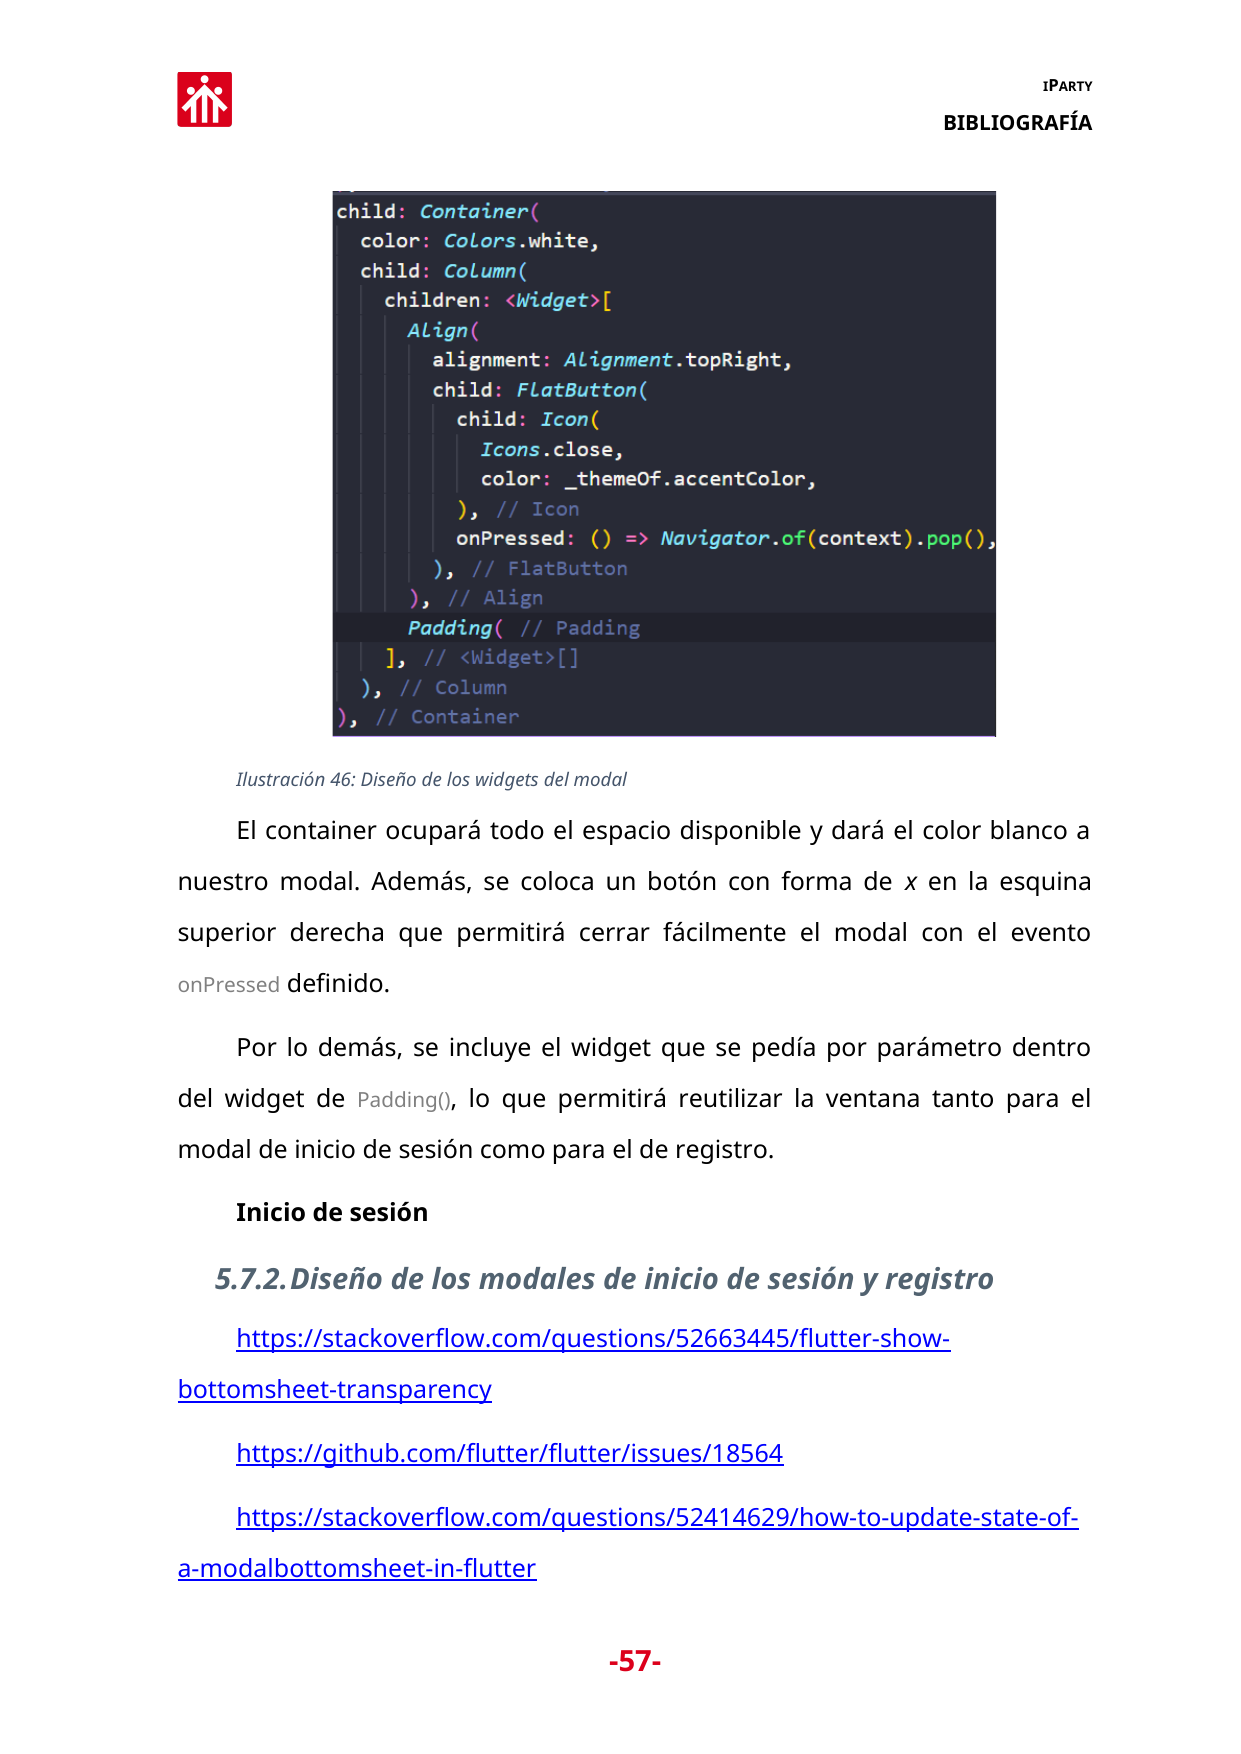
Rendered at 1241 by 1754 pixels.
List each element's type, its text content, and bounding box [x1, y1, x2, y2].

text El container ocupará todo el espacio disponible y dará el color blanco a nuestro modal. Además, se coloca un botón con forma de x en la esquina superior derecha que permitirá cerrar fácilmente el modal con el evento onPressed definido. [177, 813, 1092, 1000]
text Ilustración 46: Diseño de los widgets del modal [177, 766, 1092, 792]
picture [177, 72, 232, 127]
text https://stackoverflow.com/questions/52414629/how-to-update-state-of-a-modalbottomsheet-in-flutter [177, 1499, 1092, 1584]
subtitle Diseño de los modales de inicio de sesión y registro [215, 1258, 1092, 1298]
text Por lo demás, se incluye el widget que se pedía por parámetro dentro del widget de Padding(), lo que permitirá reutilizar la ventana tanto para el modal de inicio de sesión como para el de registro. [177, 1029, 1092, 1165]
picture [332, 191, 997, 737]
text https://github.com/flutter/flutter/issues/18564 [177, 1436, 1092, 1470]
subtitle Inicio de sesión [177, 1195, 1092, 1229]
text https://stackoverflow.com/questions/52663445/flutter-show-bottomsheet-transparency [177, 1321, 1092, 1406]
